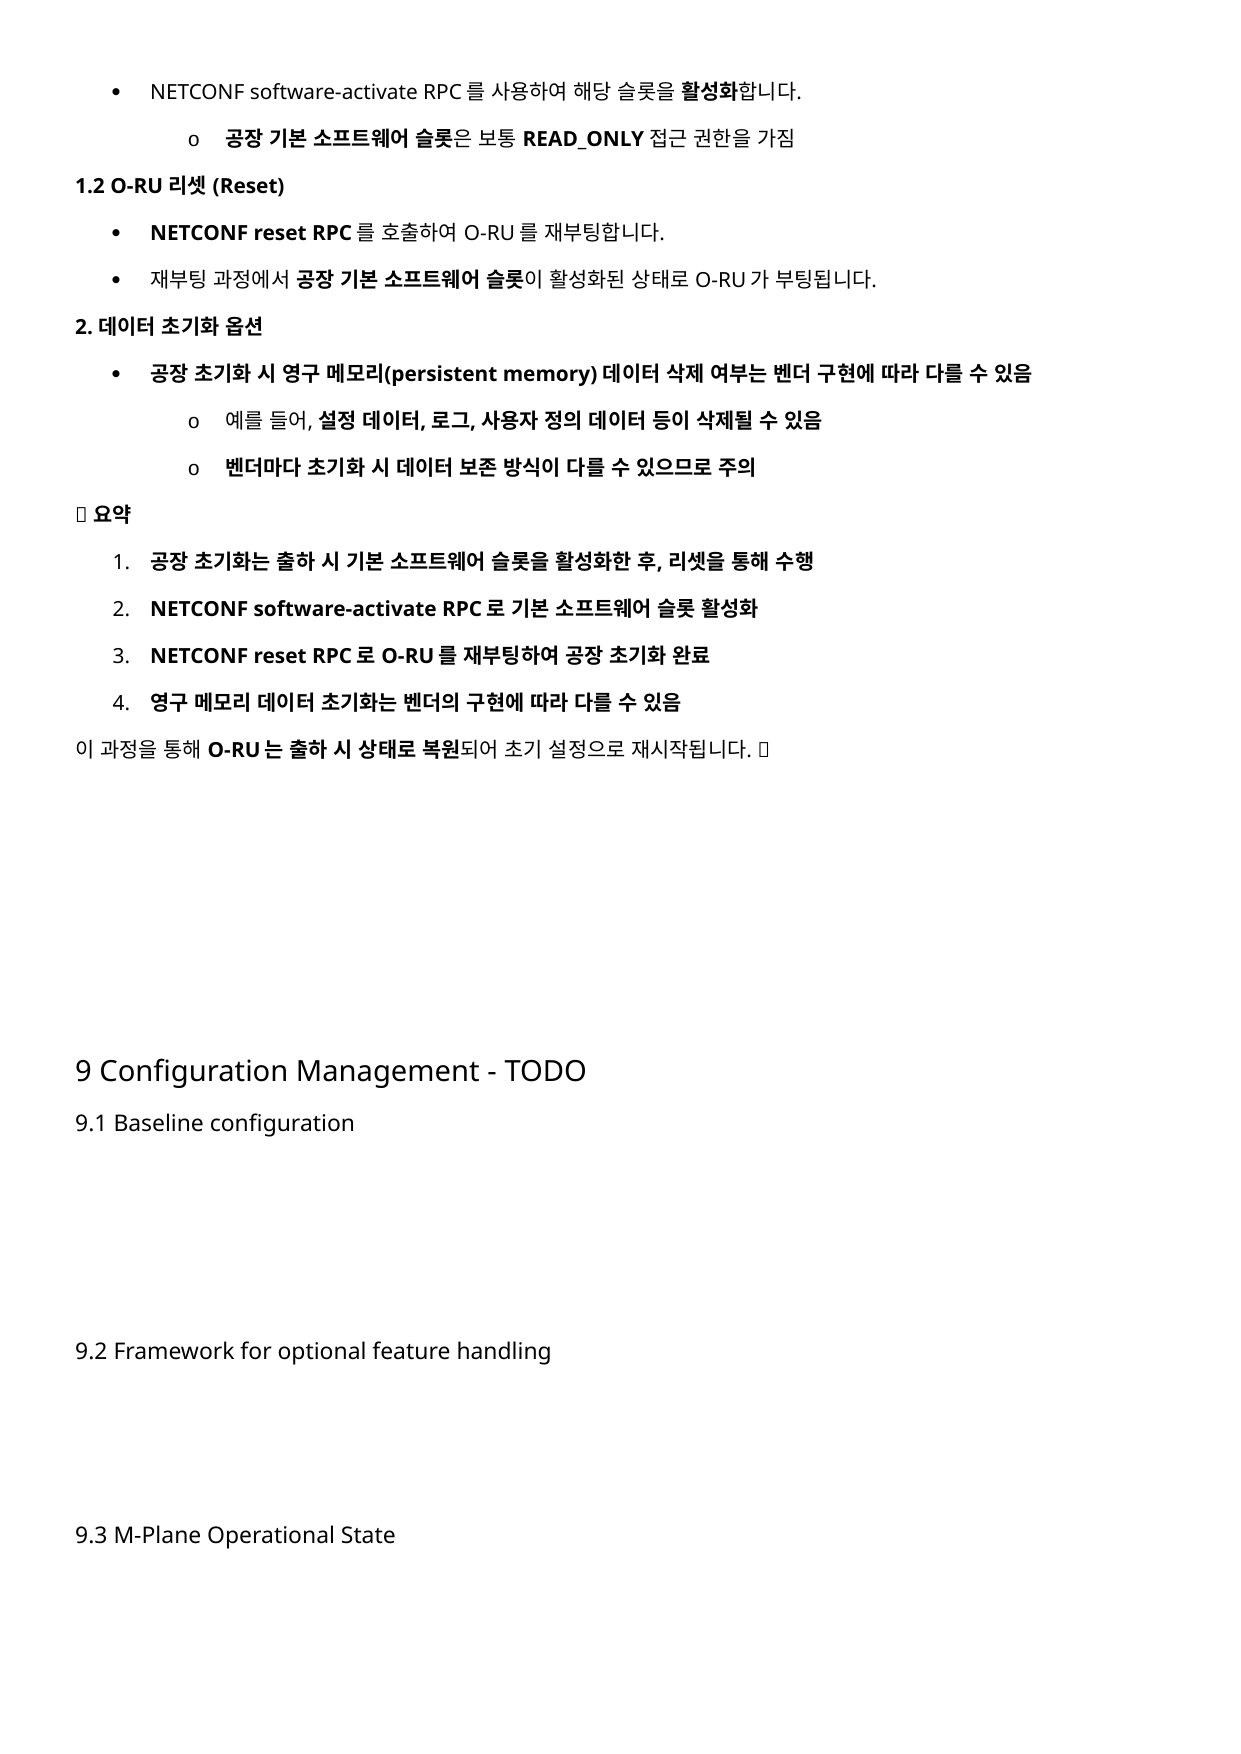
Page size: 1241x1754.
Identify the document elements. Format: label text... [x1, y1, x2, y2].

list NETCONF software-activate RPC로 기본 소프트웨어 슬롯 활성화 [112, 592, 1165, 622]
list NETCONF software-activate RPC를 사용하여 해당 슬롯을 활성화합니다. [112, 75, 1165, 105]
list 공장 기본 소프트웨어 슬롯은 보통 READ_ONLY 접근 권한을 가짐 [187, 122, 1165, 152]
list NETCONF reset RPC를 호출하여 O-RU를 재부팅합니다. [112, 216, 1165, 246]
text 2. 데이터 초기화 옵션 [75, 310, 1165, 340]
subtitle 9.1 Baseline configuration [75, 1107, 1165, 1138]
list 벤더마다 초기화 시 데이터 보존 방식이 다를 수 있으므로 주의 [187, 451, 1165, 481]
list NETCONF reset RPC로 O-RU를 재부팅하여 공장 초기화 완료 [112, 639, 1165, 669]
text 이 과정을 통해 O-RU는 출하 시 상태로 복원되어 초기 설정으로 재시작됩니다. 🚀 [75, 733, 1165, 763]
text 1.2 O-RU 리셋 (Reset) [75, 169, 1165, 199]
subtitle 9.3 M-Plane Operational State [75, 1518, 1165, 1550]
list 예를 들어, 설정 데이터, 로그, 사용자 정의 데이터 등이 삭제될 수 있음 [187, 404, 1165, 434]
list 영구 메모리 데이터 초기화는 벤더의 구현에 따라 다를 수 있음 [112, 686, 1165, 716]
list 공장 초기화 시 영구 메모리(persistent memory) 데이터 삭제 여부는 벤더 구현에 따라 다를 수 있음 [112, 357, 1165, 387]
list 재부팅 과정에서 공장 기본 소프트웨어 슬롯이 활성화된 상태로 O-RU가 부팅됩니다. [112, 263, 1165, 293]
list 공장 초기화는 출하 시 기본 소프트웨어 슬롯을 활성화한 후, 리셋을 통해 수행 [112, 545, 1165, 575]
text 📌 요약 [75, 498, 1165, 528]
subtitle 9 Configuration Management - TODO [75, 1051, 1165, 1090]
subtitle 9.2 Framework for optional feature handling [75, 1335, 1165, 1367]
